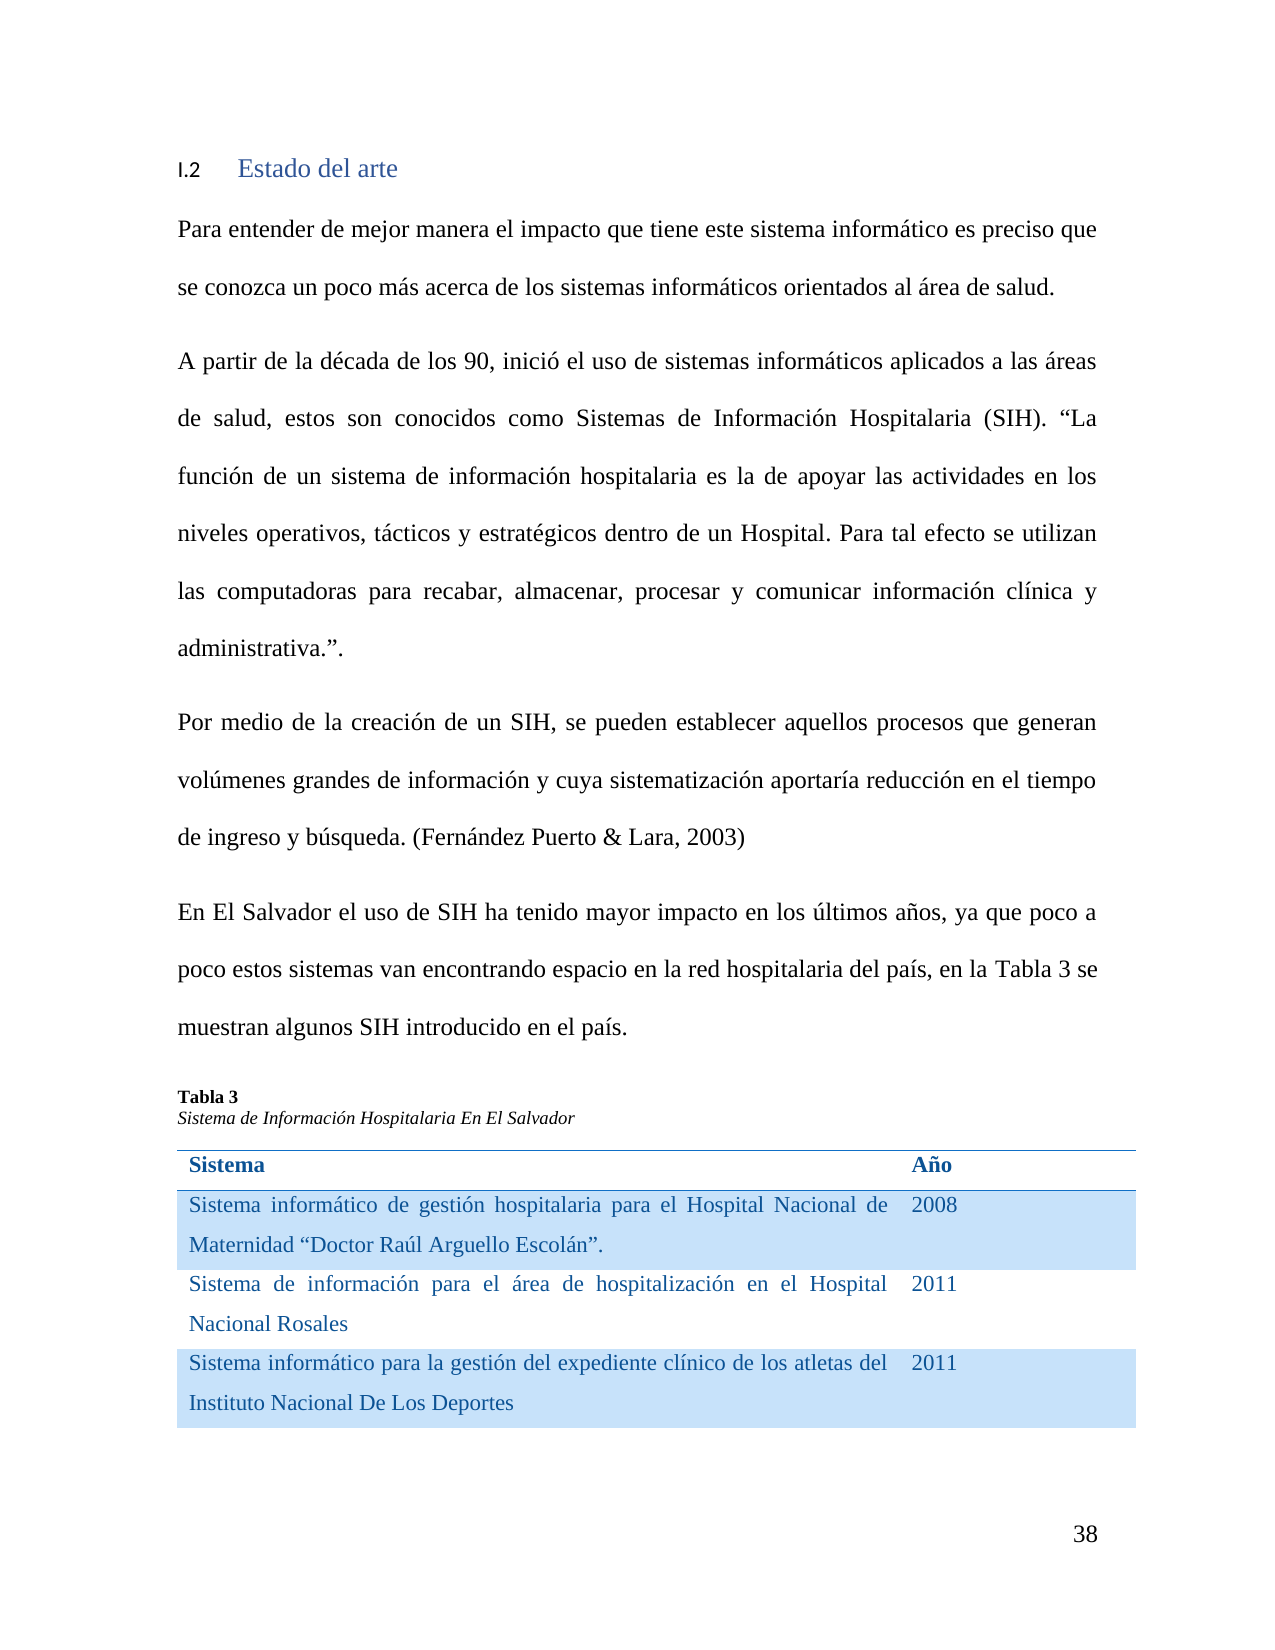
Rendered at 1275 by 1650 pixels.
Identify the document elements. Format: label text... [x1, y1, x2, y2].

text Tabla 3 Sistema de Información Hospitalaria En El Salvador [177, 1086, 1098, 1129]
text Para entender de mejor manera el impacto que tiene este sistema informático es preciso que se conozca un poco más acerca de los sistemas informáticos orientados al área de salud. [177, 214, 1098, 300]
text Por medio de la creación de un SIH, se pueden establecer aquellos procesos que generan volúmenes grandes de información y cuya sistematización aportaría reducción en el tiempo de ingreso y búsqueda. [177, 707, 1098, 851]
table_cell Sistema informático de gestión hospitalaria para el Hospital Nacional de Maternidad “Doctor Raúl Arguello Escolán”. [177, 1191, 900, 1270]
table_cell Sistema informático para la gestión del expediente clínico de los atletas del Instituto Nacional De Los Deportes [177, 1349, 900, 1428]
text En El Salvador el uso de SIH ha tenido mayor impacto en los últimos años, ya que poco a poco estos sistemas van encontrando espacio en la red hospitalaria del país, en la Tabla 3 se muestran algunos SIH introducido en el país. [177, 897, 1098, 1040]
table_cell 2008 [900, 1191, 1136, 1270]
text A partir de la década de los 90, inició el uso de sistemas informáticos aplicados a las áreas de salud, estos son conocidos como Sistemas de Información Hospitalaria (SIH). “La función de un sistema de información hospitalaria es la de apoyar las actividades en los niveles operativos, tácticos y estratégicos dentro de un Hospital. Para tal efecto se utilizan las computadoras para recabar, almacenar, procesar y comunicar información clínica y administrativa.”. [177, 346, 1098, 662]
table_cell 2011 [900, 1349, 1136, 1428]
table_header Año [900, 1151, 1136, 1190]
subtitle Estado del arte [177, 152, 1098, 183]
table_cell Sistema de información para el área de hospitalización en el Hospital Nacional Rosales [177, 1270, 900, 1349]
table_cell 2011 [900, 1270, 1136, 1349]
table_header Sistema [177, 1151, 900, 1190]
